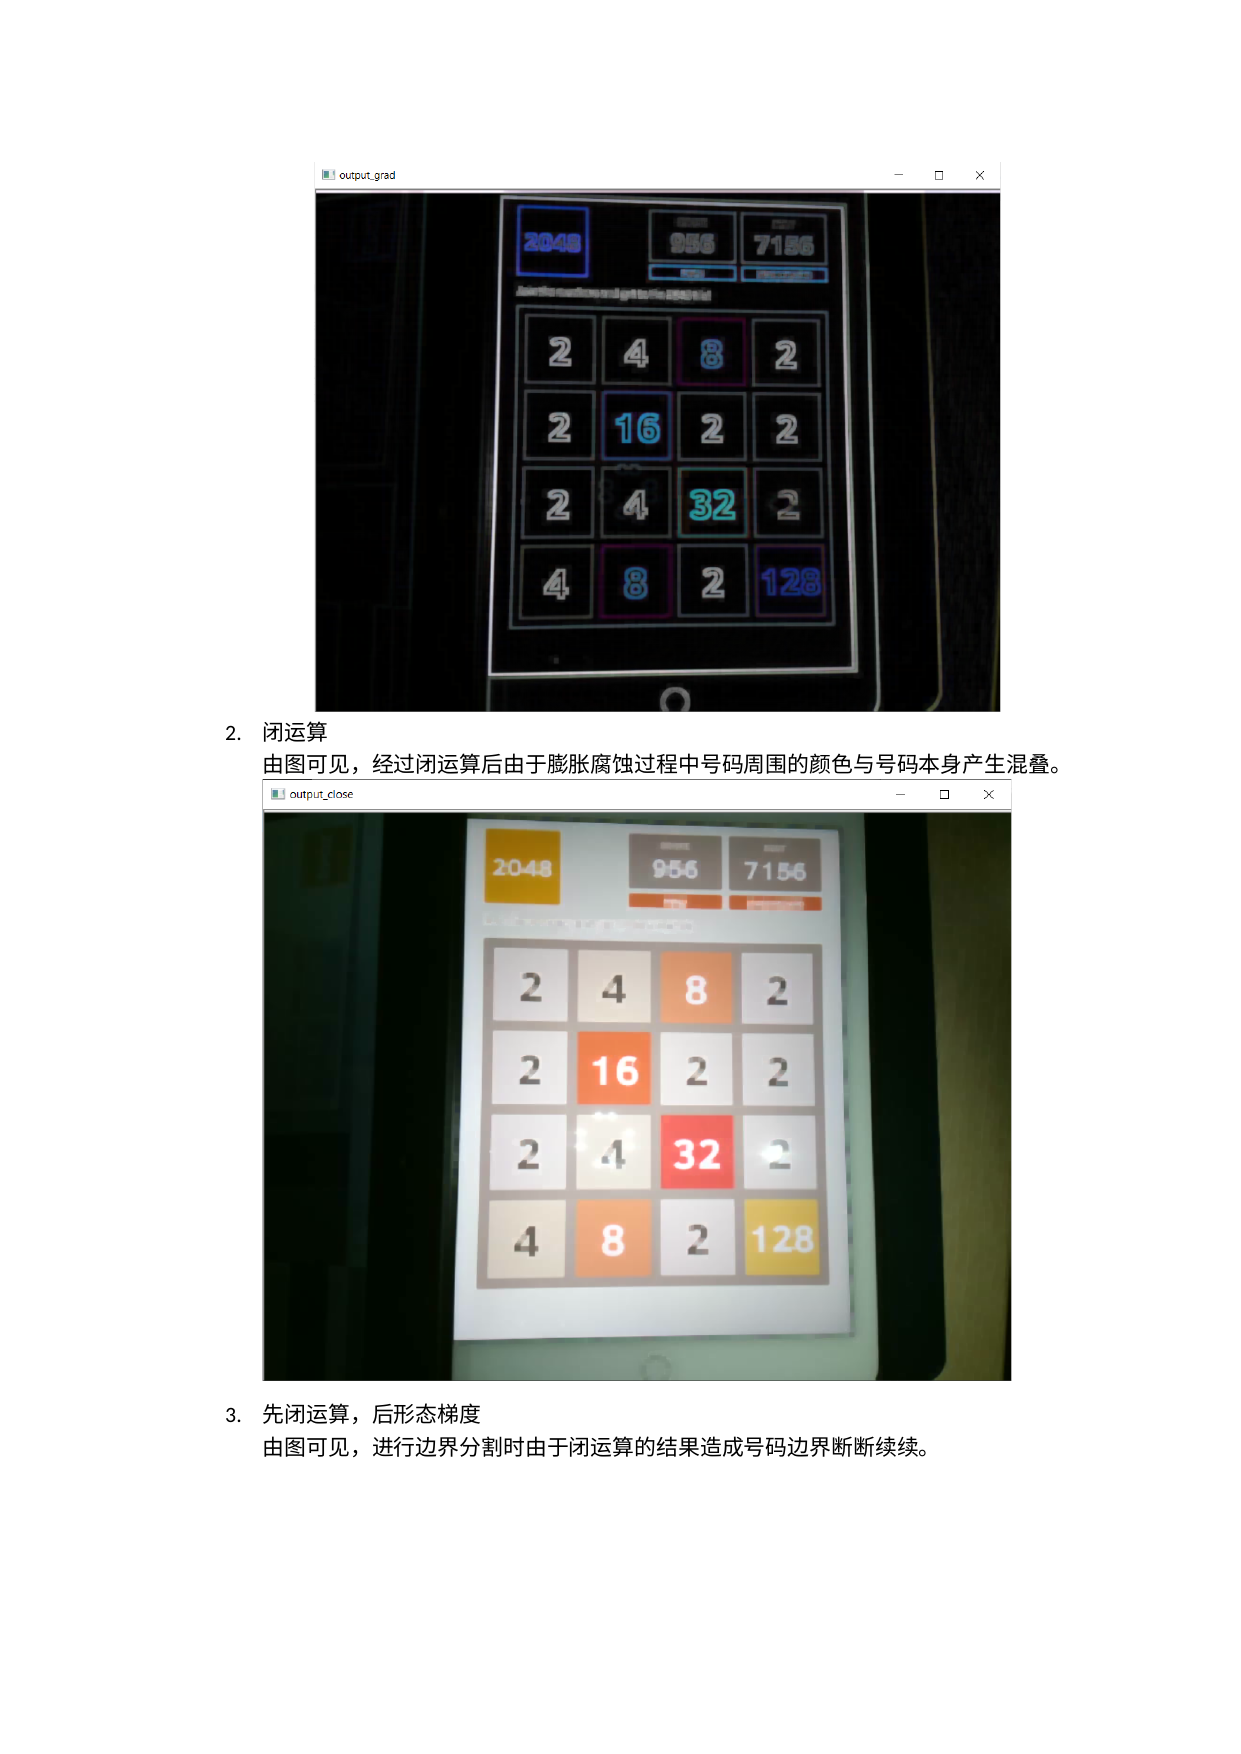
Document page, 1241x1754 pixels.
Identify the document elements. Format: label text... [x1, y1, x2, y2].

list 先闭运算，后形态梯度 [225, 1397, 1053, 1429]
list 由图可见，进行边界分割时由于闭运算的结果造成号码边界断断续续。 [262, 1429, 1053, 1462]
list 由图可见，经过闭运算后由于膨胀腐蚀过程中号码周围的颜色与号码本身产生混叠。 [262, 747, 1053, 779]
picture [262, 779, 1012, 1381]
list 闭运算 [225, 714, 1053, 747]
picture [314, 162, 1001, 712]
